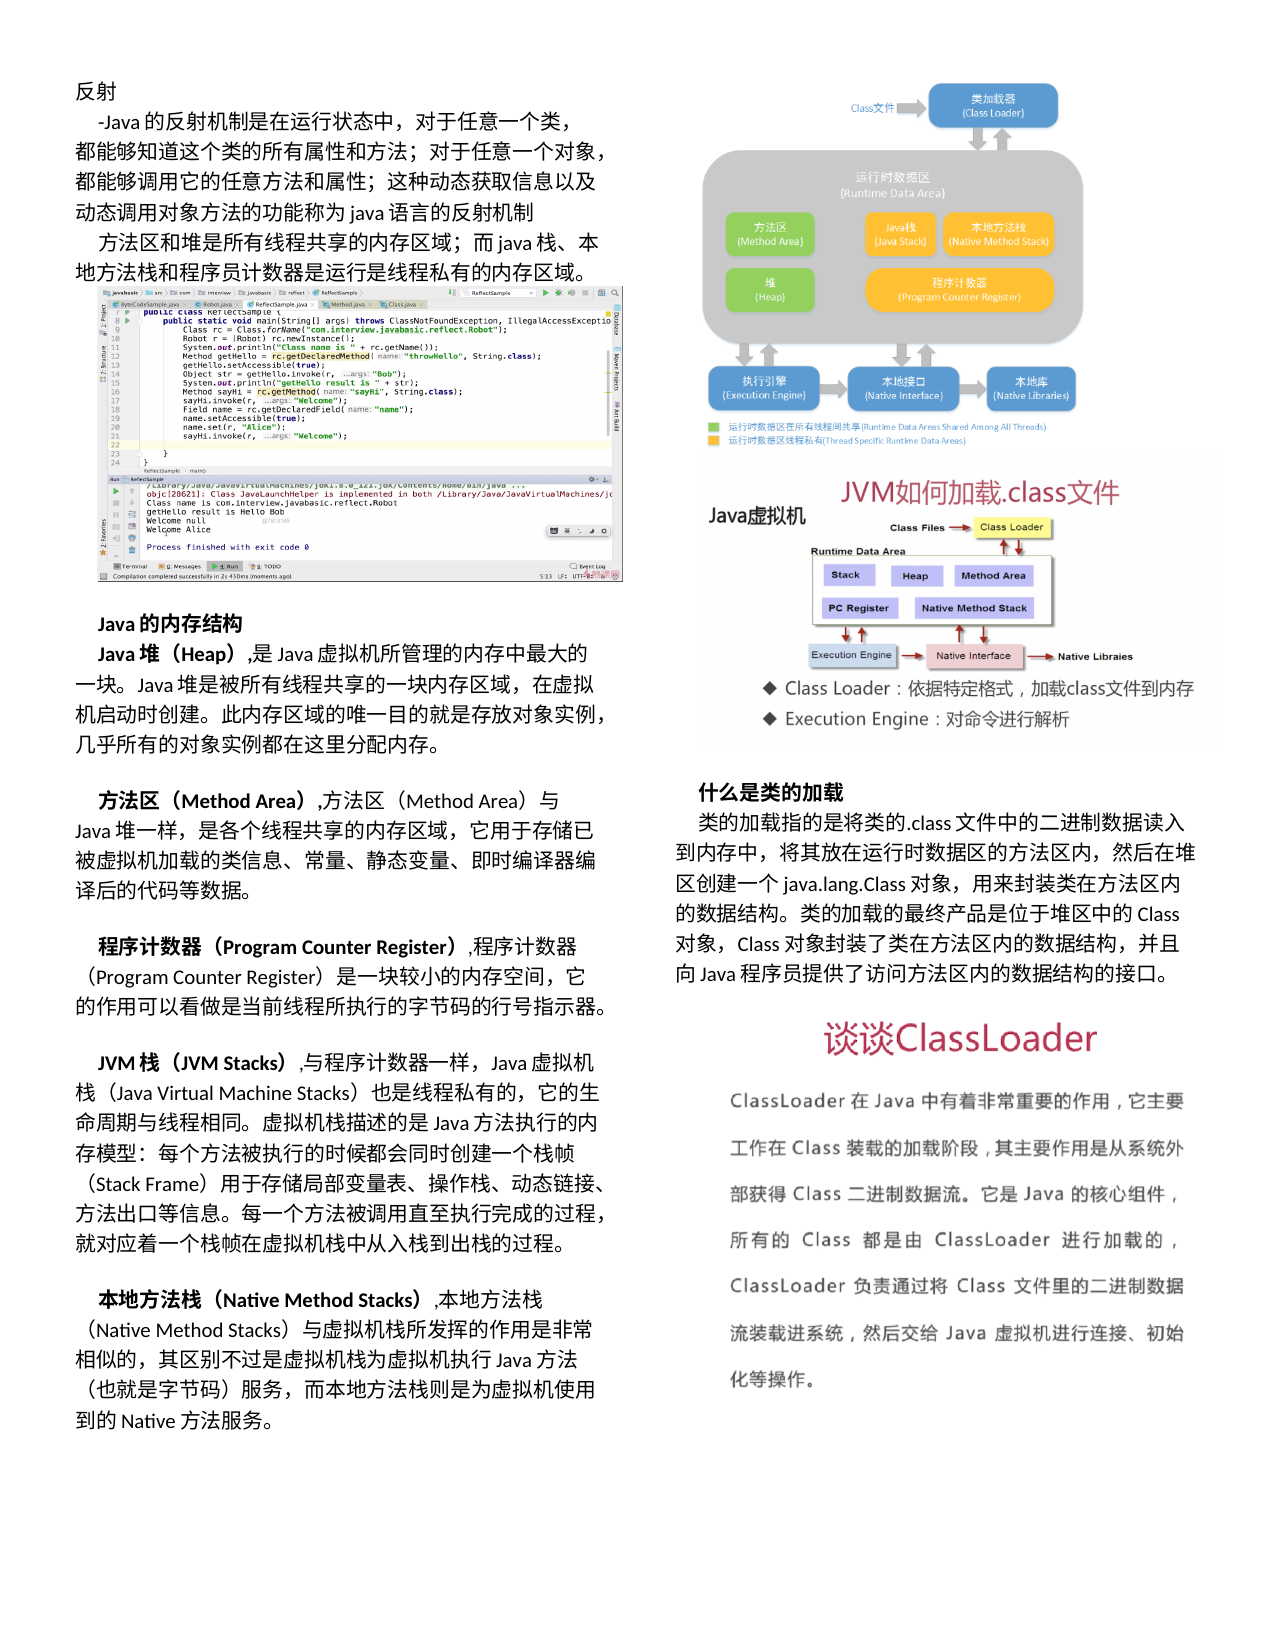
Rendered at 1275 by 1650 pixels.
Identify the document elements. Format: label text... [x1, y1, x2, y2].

text -Java的反射机制是在运行状态中，对于任意一个类，都能够知道这个类的所有属性和方法；对于任意一个对象，都能够调用它的任意方法和属性；这种动态获取信息以及动态调用对象方法的功能称为java语言的反射机制 [75, 105, 600, 226]
text Java堆（Heap）,是Java虚拟机所管理的内存中最大的一块。Java堆是被所有线程共享的一块内存区域，在虚拟机启动时创建。此内存区域的唯一目的就是存放对象实例，几乎所有的对象实例都在这里分配内存。 [75, 638, 600, 758]
text 类的加载指的是将类的.class文件中的二进制数据读入到内存中，将其放在运行时数据区的方法区内，然后在堆区创建一个java.lang.Class对象，用来封装类在方法区内的数据结构。类的加载的最终产品是位于堆区中的Class对象，Class对象封装了类在方法区内的数据结构，并且向Java程序员提供了访问方法区内的数据结构的接口。 [675, 806, 1200, 988]
text 程序计数器（Program Counter Register）,程序计数器（Program Counter Register）是一块较小的内存空间，它的作用可以看做是当前线程所执行的字节码的行号指示器。 [75, 930, 600, 1021]
text 本地方法栈（Native Method Stacks）,本地方法栈（Native Method Stacks）与虚拟机栈所发挥的作用是非常相似的，其区别不过是虚拟机栈为虚拟机执行Java方法（也就是字节码）服务，而本地方法栈则是为虚拟机使用到的Native方法服务。 [75, 1283, 600, 1434]
text Java的内存结构 [75, 607, 600, 638]
text JVM栈（JVM Stacks）,与程序计数器一样，Java虚拟机栈（Java Virtual Machine Stacks）也是线程私有的，它的生命周期与线程相同。虚拟机栈描述的是Java方法执行的内存模型：每个方法被执行的时候都会同时创建一个栈帧（Stack Frame）用于存储局部变量表、操作栈、动态链接、方法出口等信息。每一个方法被调用直至执行完成的过程，就对应着一个栈帧在虚拟机栈中从入栈到出栈的过程。 [75, 1046, 600, 1258]
text 什么是类的加载 [675, 776, 1200, 806]
text 方法区和堆是所有线程共享的内存区域；而java栈、本地方法栈和程序员计数器是运行是线程私有的内存区域。 [75, 226, 600, 286]
picture [697, 75, 1223, 751]
picture [97, 286, 623, 582]
text 反射 [75, 75, 600, 105]
text 方法区（Method Area）,方法区（Method Area）与Java堆一样，是各个线程共享的内存区域，它用于存储已被虚拟机加载的类信息、常量、静态变量、即时编译器编译后的代码等数据。 [75, 784, 600, 905]
picture [697, 987, 1223, 1405]
